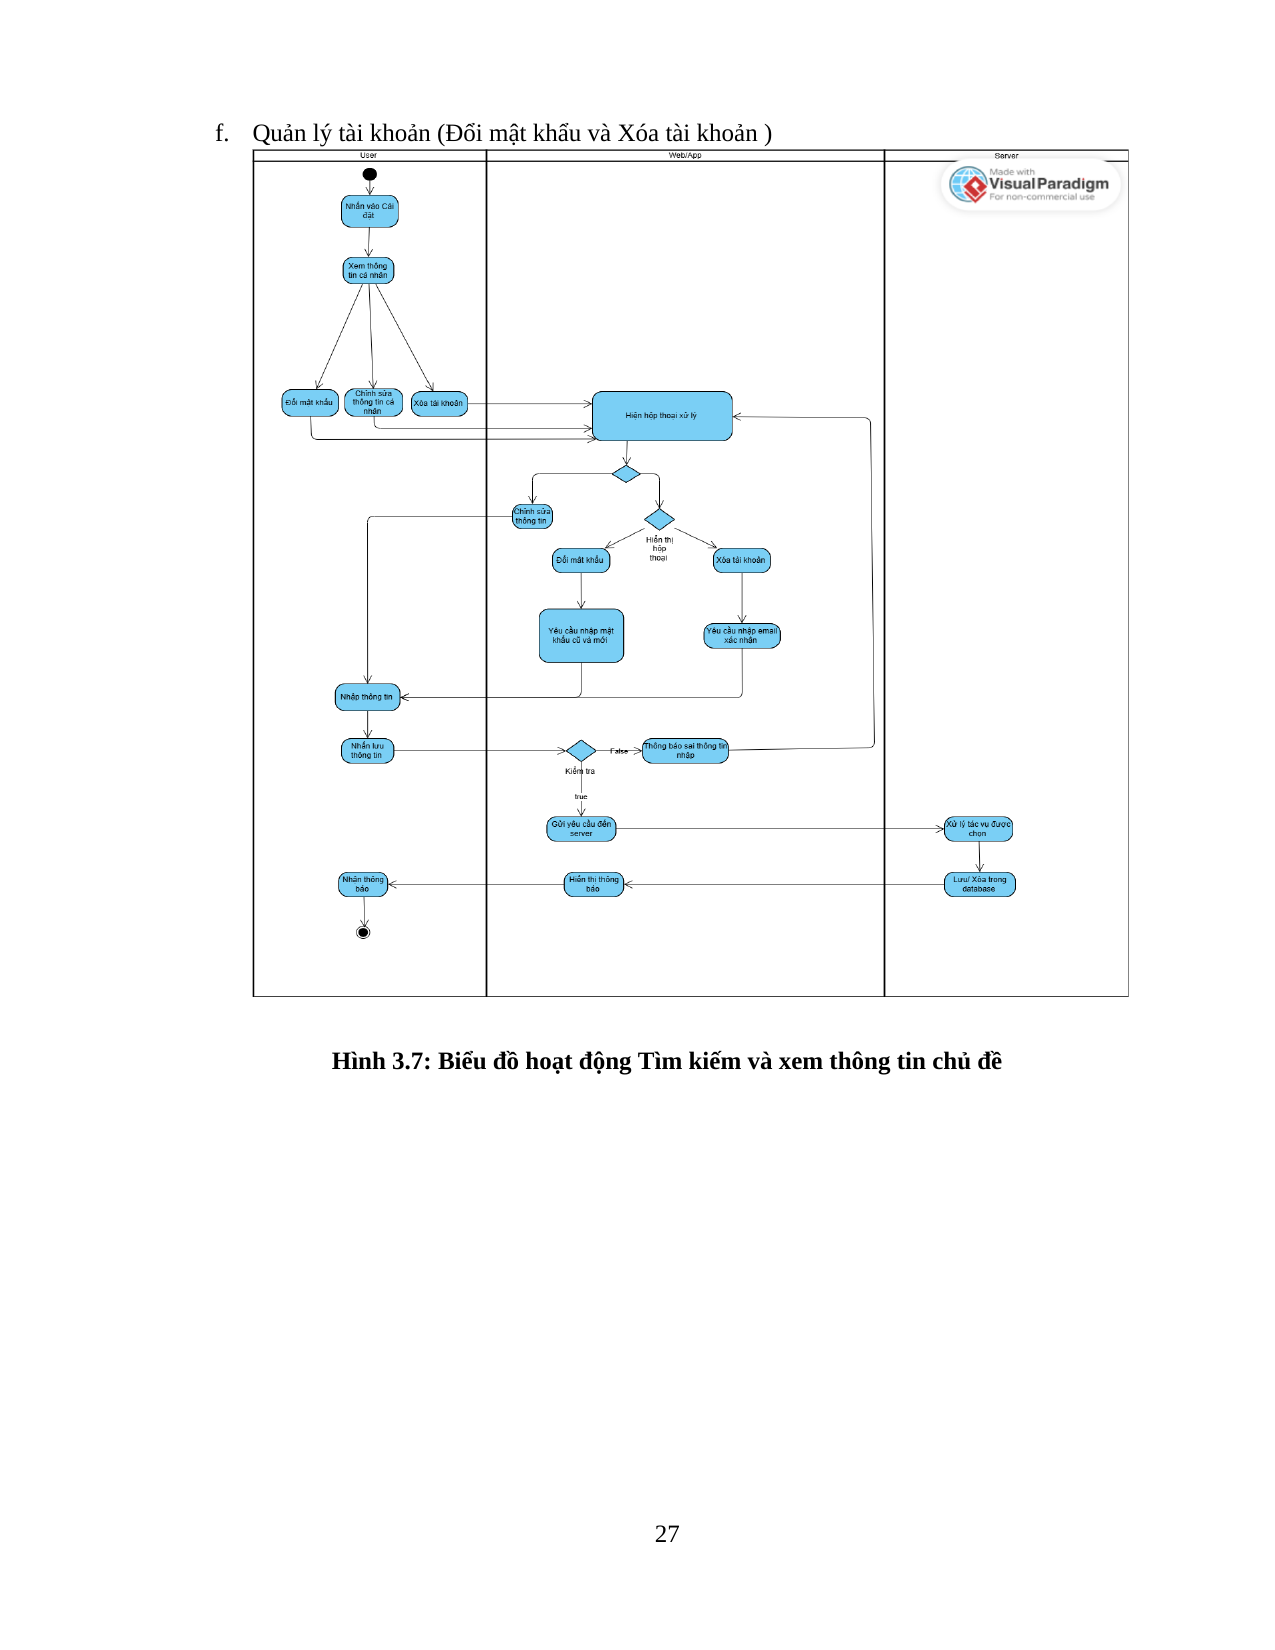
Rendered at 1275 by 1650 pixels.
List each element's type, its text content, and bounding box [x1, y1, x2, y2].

picture [252, 149, 1129, 997]
text Hình 3.7: Biểu đồ hoạt động Tìm kiếm và xem thông tin chủ đề [177, 1046, 1157, 1075]
